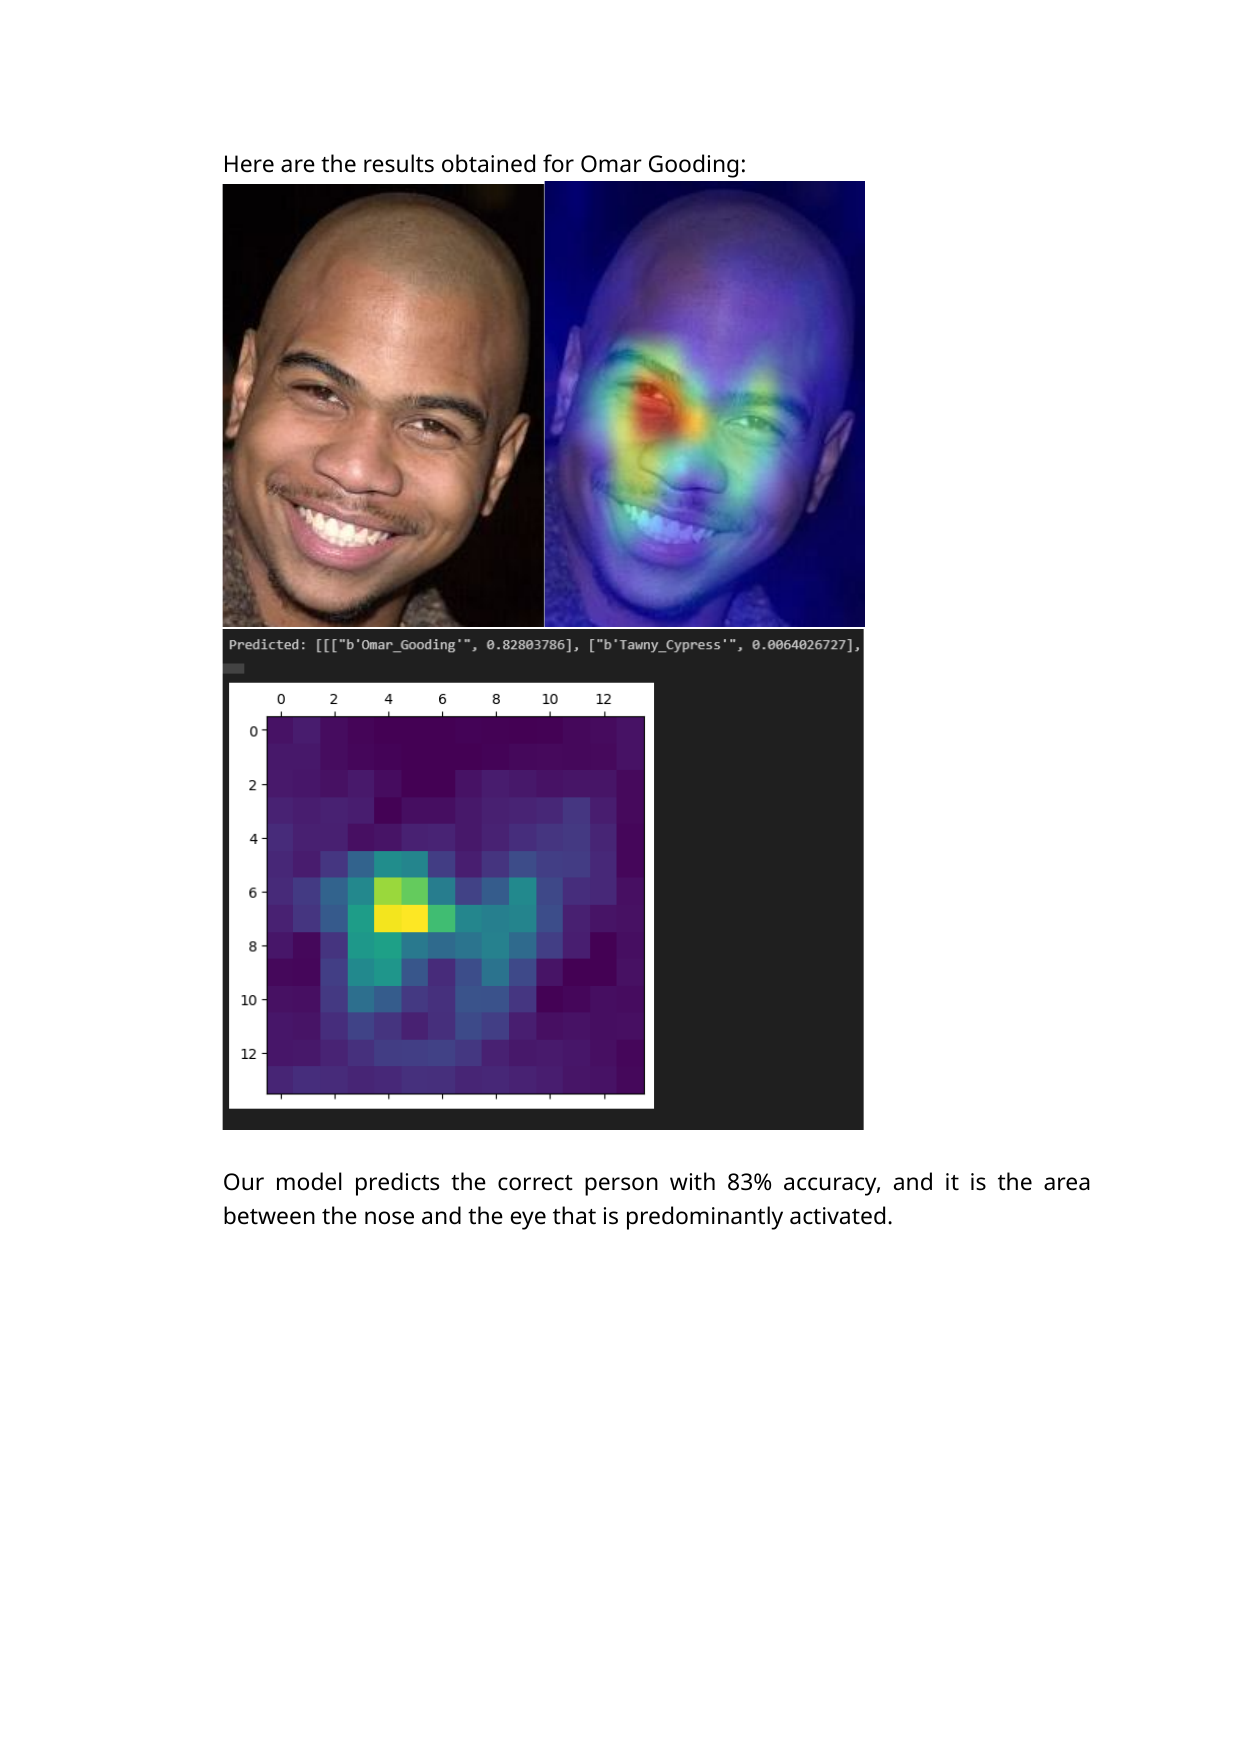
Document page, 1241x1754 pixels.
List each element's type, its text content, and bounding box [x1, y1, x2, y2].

picture [222, 181, 865, 627]
list Our model predicts the correct person with 83% accuracy, and it is the area between the nose and the eye that is predominantly activated. [223, 1166, 1093, 1231]
picture [222, 629, 864, 1130]
list Here are the results obtained for Omar Gooding: [223, 148, 1093, 179]
